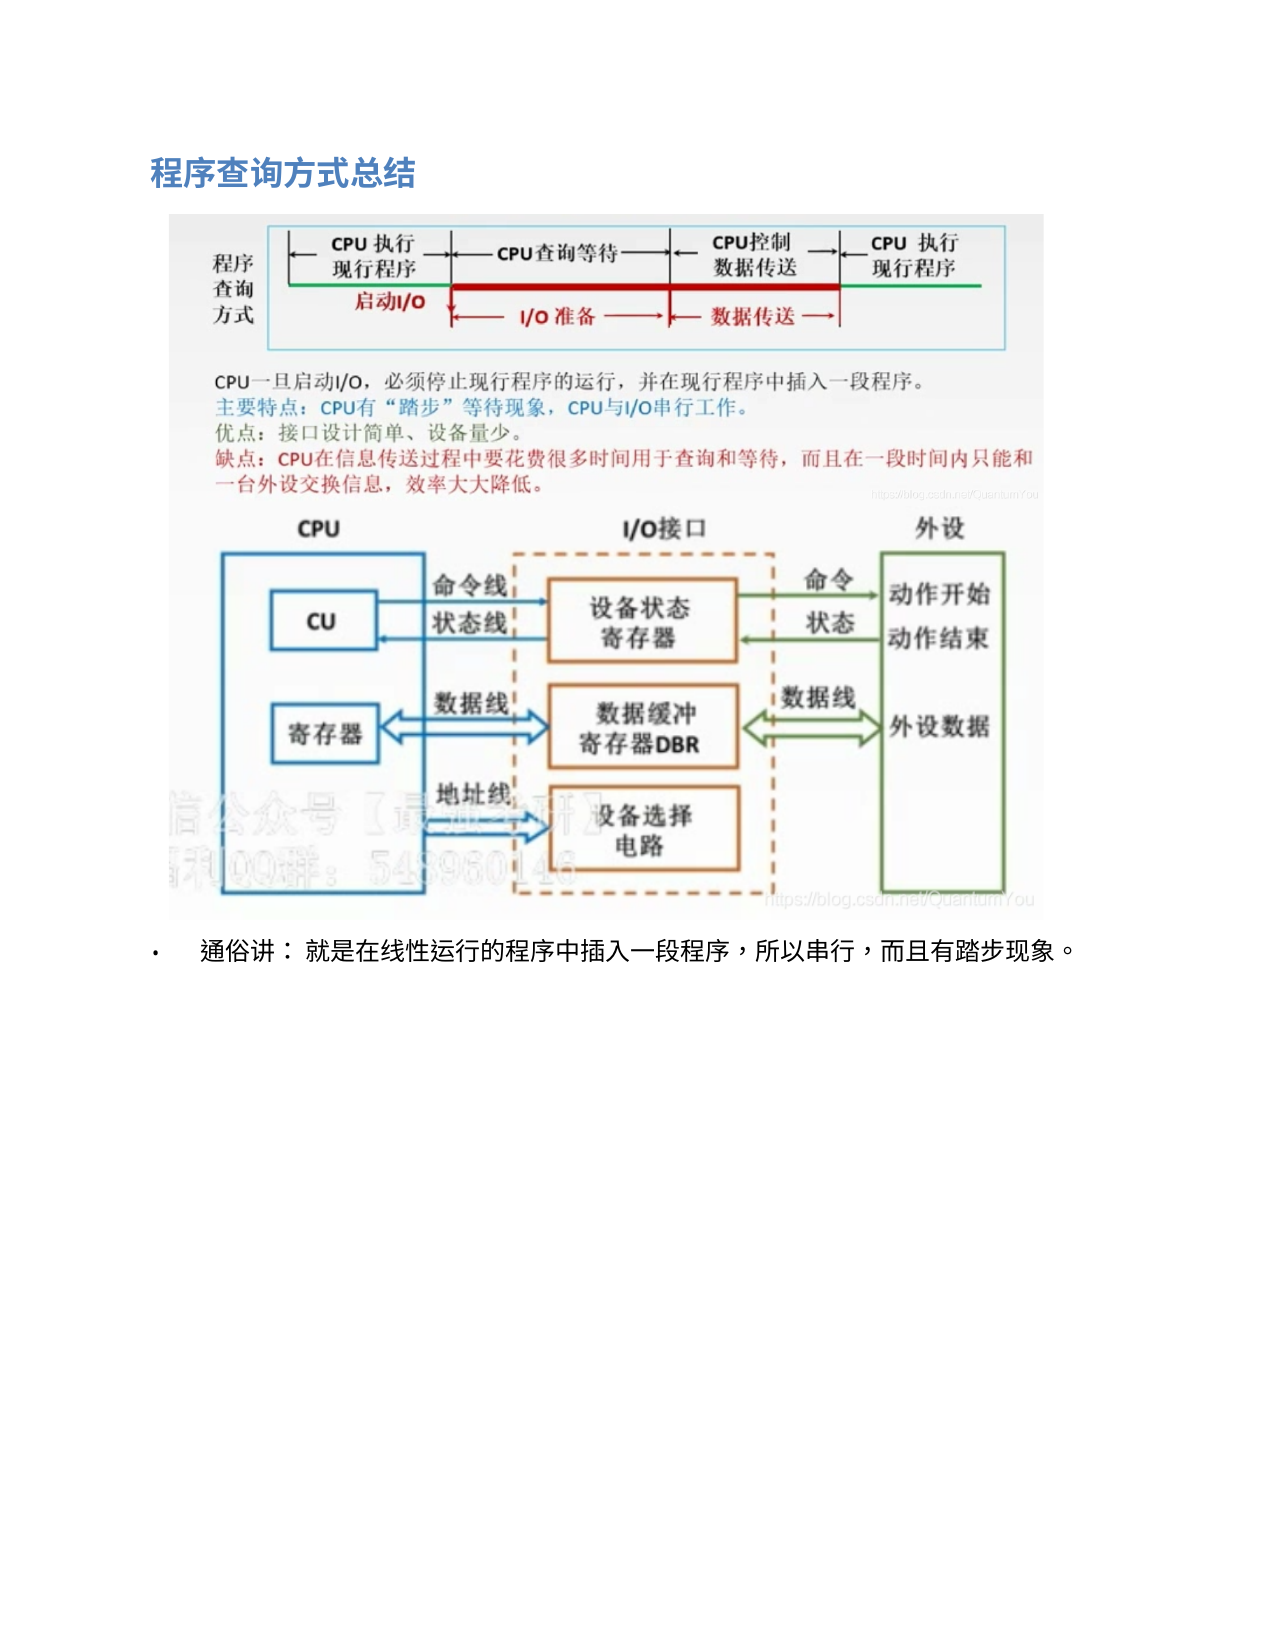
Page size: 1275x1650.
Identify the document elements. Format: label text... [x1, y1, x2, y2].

picture [168, 214, 1044, 920]
subtitle 程序查询方式总结 [150, 150, 1125, 195]
list 通俗讲： 就是在线性运行的程序中插入一段程序，所以串行，而且有踏步现象。 [150, 938, 1125, 967]
